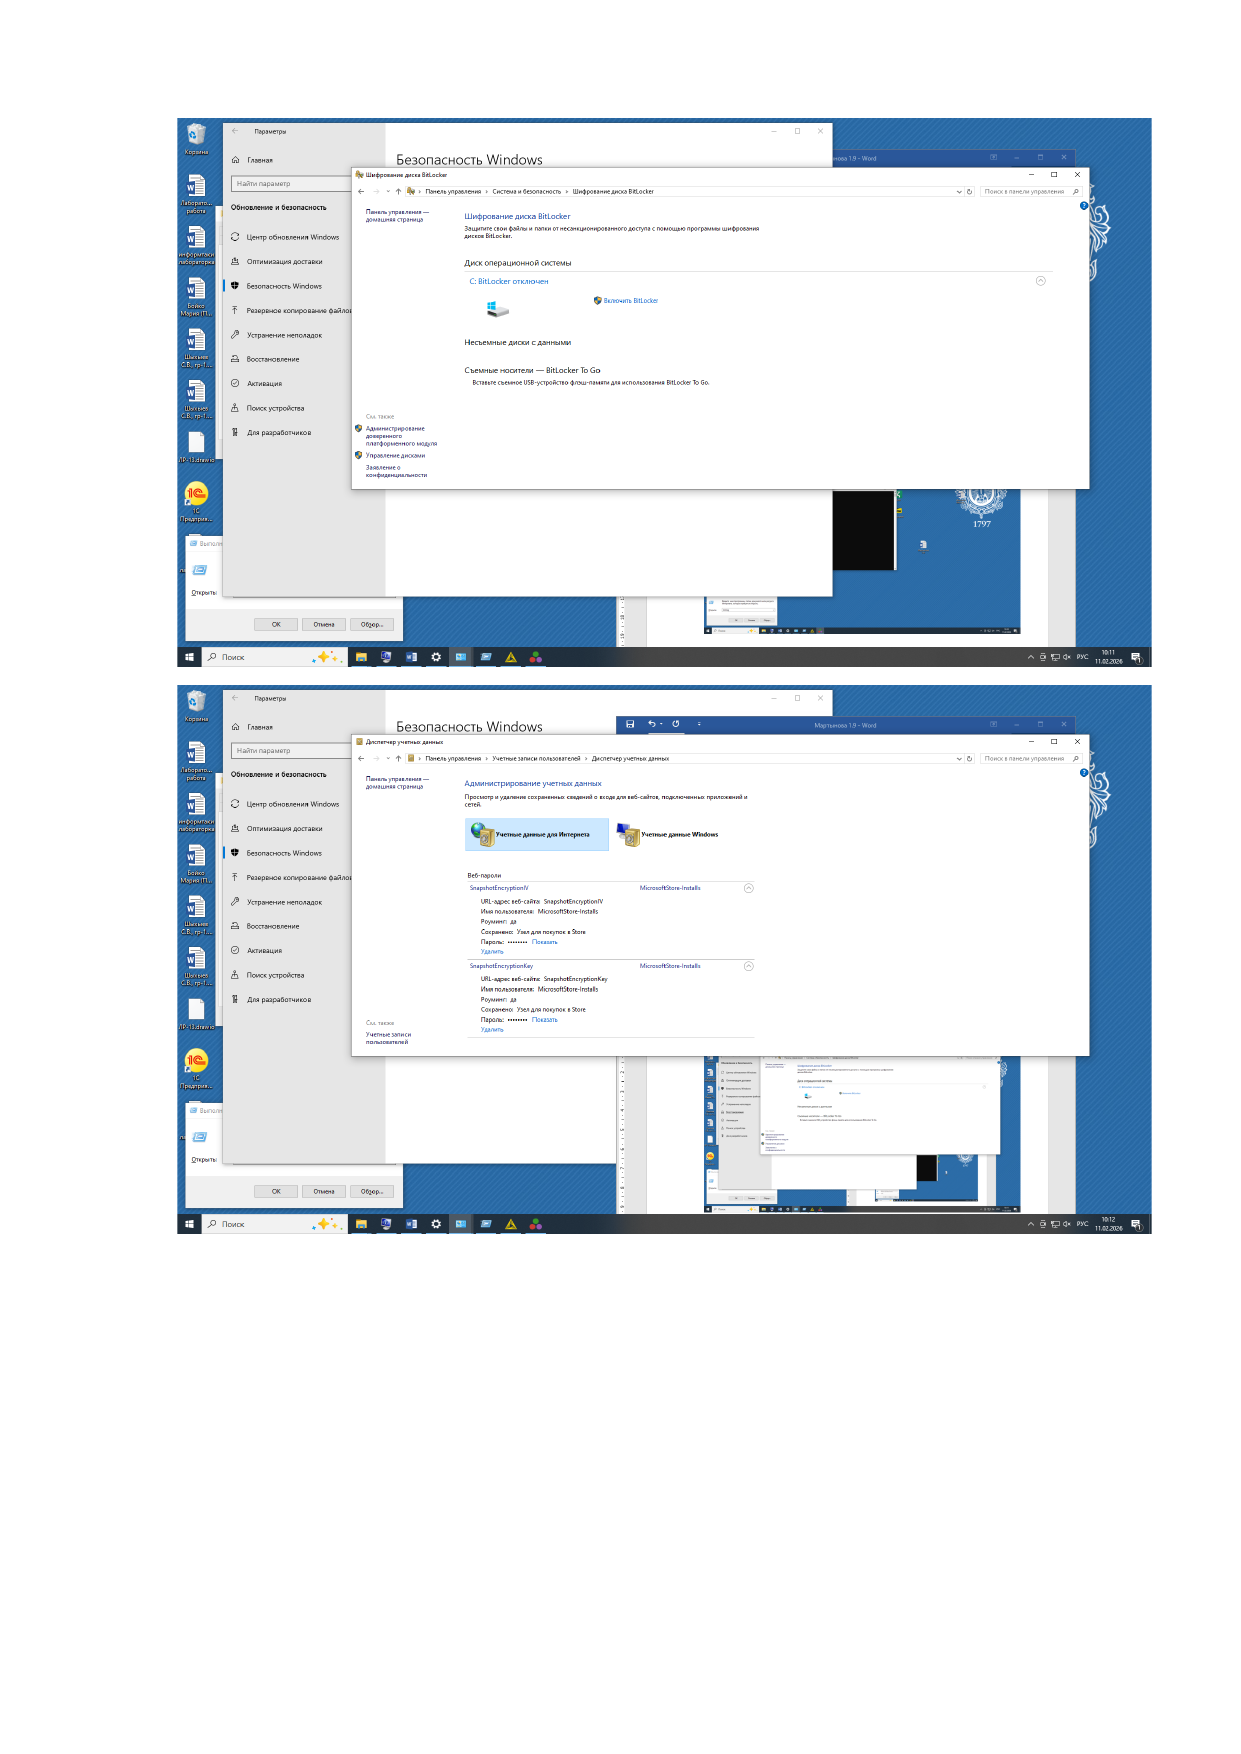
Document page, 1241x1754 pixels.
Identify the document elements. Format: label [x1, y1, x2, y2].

picture [177, 685, 1152, 1234]
picture [177, 118, 1152, 667]
